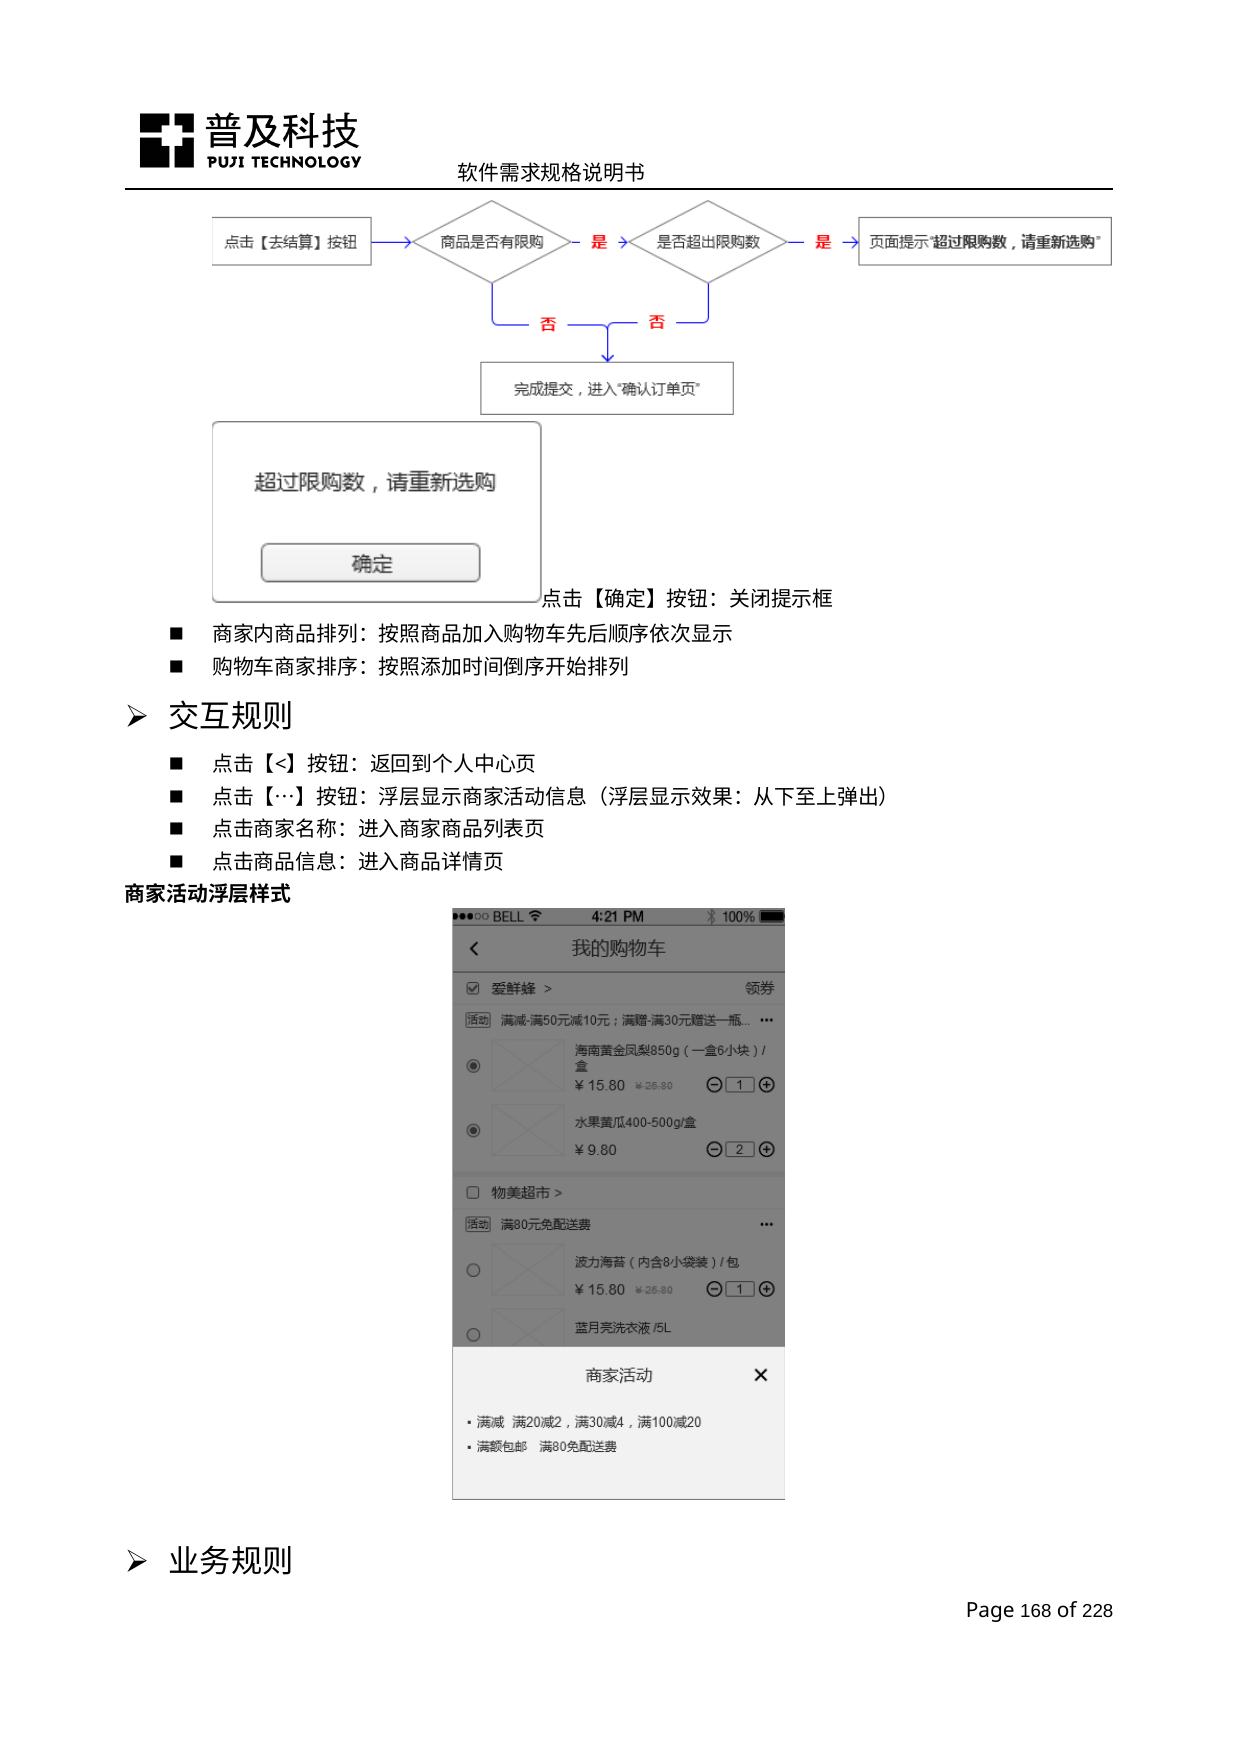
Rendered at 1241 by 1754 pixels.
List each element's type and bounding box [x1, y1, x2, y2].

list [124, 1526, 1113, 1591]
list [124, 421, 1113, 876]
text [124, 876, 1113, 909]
picture [124, 103, 365, 180]
picture [212, 200, 1112, 415]
picture [452, 908, 785, 1500]
picture [212, 421, 542, 603]
